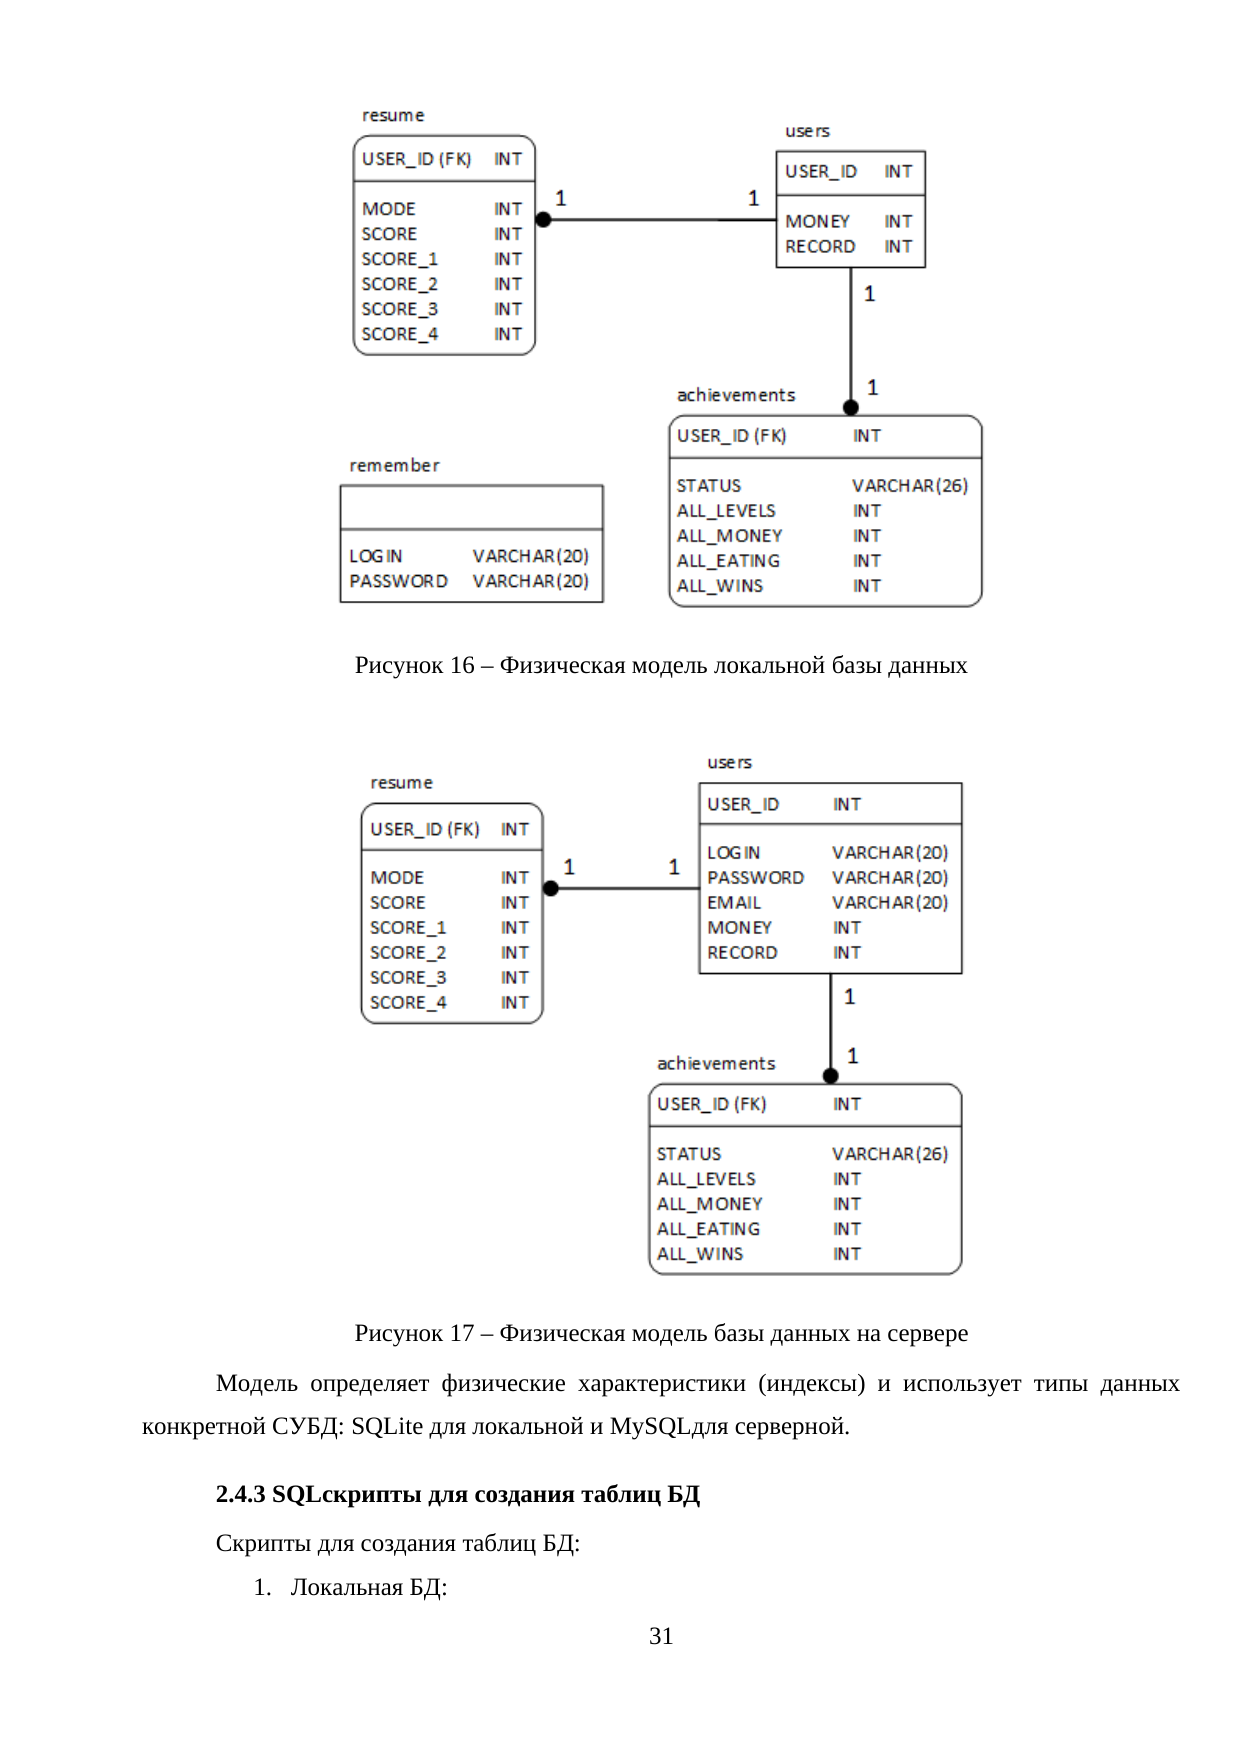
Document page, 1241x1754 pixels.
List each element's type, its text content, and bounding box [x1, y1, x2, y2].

text Рисунок 16 – Физическая модель локальной базы данных [142, 650, 1181, 679]
text Рисунок 17 – Физическая модель базы данных на сервере [142, 1318, 1181, 1347]
text Скрипты для создания таблиц БД: [142, 1528, 1181, 1557]
text Модель определяет физические характеристики (индексы) и использует типы данных конкретной СУБД: SQLite для локальной и MySQLдля серверной. [142, 1368, 1181, 1440]
picture [358, 742, 966, 1304]
list Локальная БД: [253, 1572, 1181, 1600]
text 2.4.3 SQLскрипты для создания таблиц БД [142, 1479, 1181, 1508]
picture [337, 73, 985, 636]
